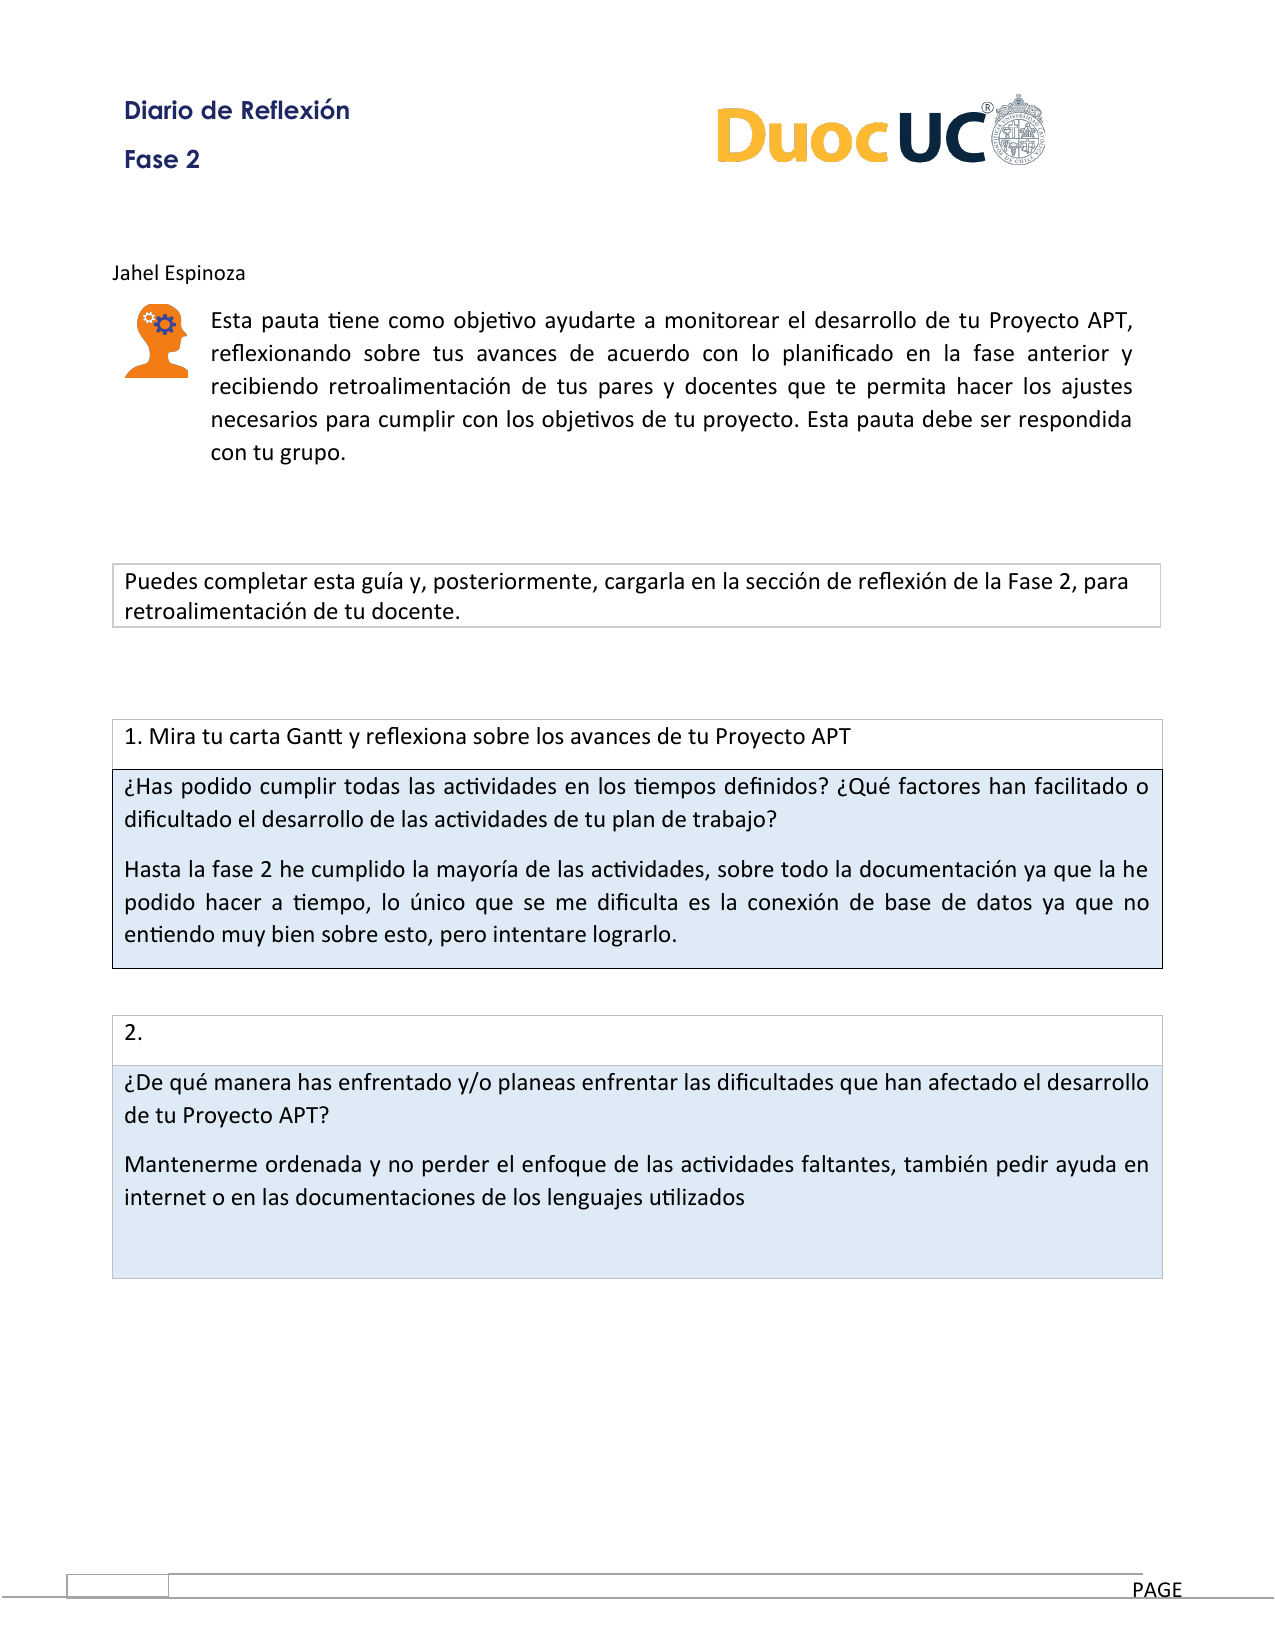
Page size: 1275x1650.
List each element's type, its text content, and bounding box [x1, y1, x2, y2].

picture [717, 94, 1046, 165]
text Jahel Espinoza [112, 258, 1163, 286]
table_cell ¿De qué manera has enfrentado y/o planeas enfrentar las dificultades que han afectado el desarrollo de tu Proyecto APT? Mantenerme ordenada y no perder el enfoque de las actividades faltantes, también pedir ayuda en internet o en las documentaciones de los lenguajes utilizados [113, 1066, 1162, 1278]
table_header Esta pauta tiene como objetivo ayudarte a monitorear el desarrollo de tu Proyecto APT, reflexionando sobre tus avances de acuerdo con lo planificado en la fase anterior y recibiendo retroalimentación de tus pares y docentes que te permita hacer los ajustes necesarios para cumplir con los objetivos de tu proyecto. Esta pauta debe ser respondida con tu grupo. [199, 305, 1146, 533]
table_header 2. [113, 1016, 1162, 1065]
table_header Puedes completar esta guía y, posteriormente, cargarla en la sección de reflexión de la Fase 2, para retroalimentación de tu docente. [114, 565, 1160, 626]
table_cell ¿Has podido cumplir todas las actividades en los tiempos definidos? ¿Qué factores han facilitado o dificultado el desarrollo de las actividades de tu plan de trabajo? Hasta la fase 2 he cumplido la mayoría de las actividades, sobre todo la documentación ya que la he podido hacer a tiempo, lo único que se me dificulta es la conexión de base de datos ya que no entiendo muy bien sobre esto, pero intentare lograrlo. [113, 770, 1162, 968]
table_header [112, 305, 199, 533]
table_header 1. Mira tu carta Gantt y reflexiona sobre los avances de tu Proyecto APT [113, 720, 1162, 769]
picture [123, 304, 188, 378]
